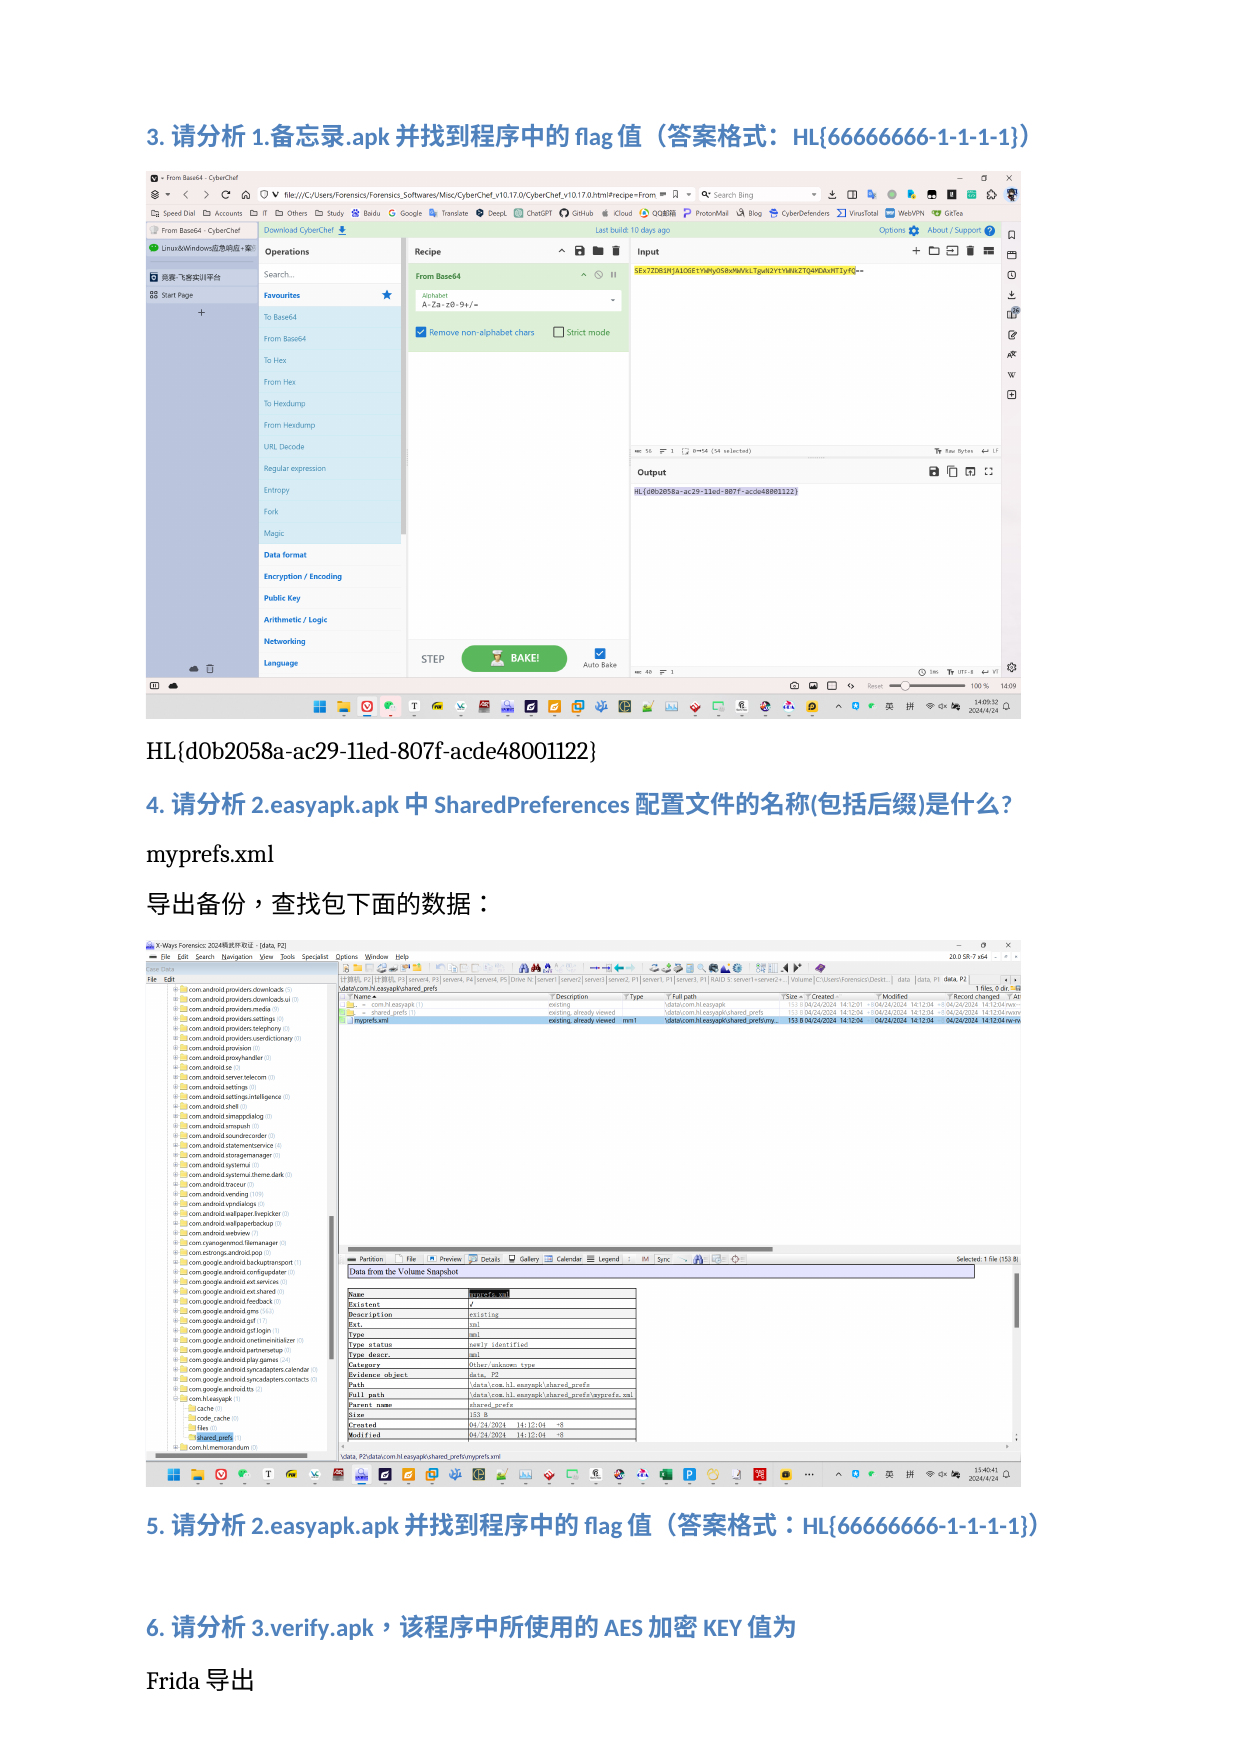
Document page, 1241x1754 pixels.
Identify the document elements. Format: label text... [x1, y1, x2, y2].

picture [145, 940, 1021, 1487]
text 导出备份，查找包下面的数据： [146, 887, 1096, 921]
text HL{d0b2058a-ac29-11ed-807f-acde48001122} [146, 737, 1096, 766]
subtitle 5. 请分析2.easyapk.apk并找到程序中的flag值（答案格式：HL{66666666-1-1-1-1}） [146, 1508, 1096, 1542]
picture [145, 171, 1021, 719]
text Frida导出 [146, 1663, 1096, 1697]
subtitle 6. 请分析3.verify.apk，该程序中所使用的AES加密KEY值为 [146, 1610, 1096, 1644]
text myprefs.xml [146, 840, 1096, 868]
subtitle 4. 请分析2.easyapk.apk中SharedPreferences配置文件的名称(包括后缀)是什么? [146, 787, 1096, 821]
subtitle 3. 请分析1.备忘录.apk并找到程序中的flag值（答案格式：HL{66666666-1-1-1-1}） [146, 117, 1096, 153]
